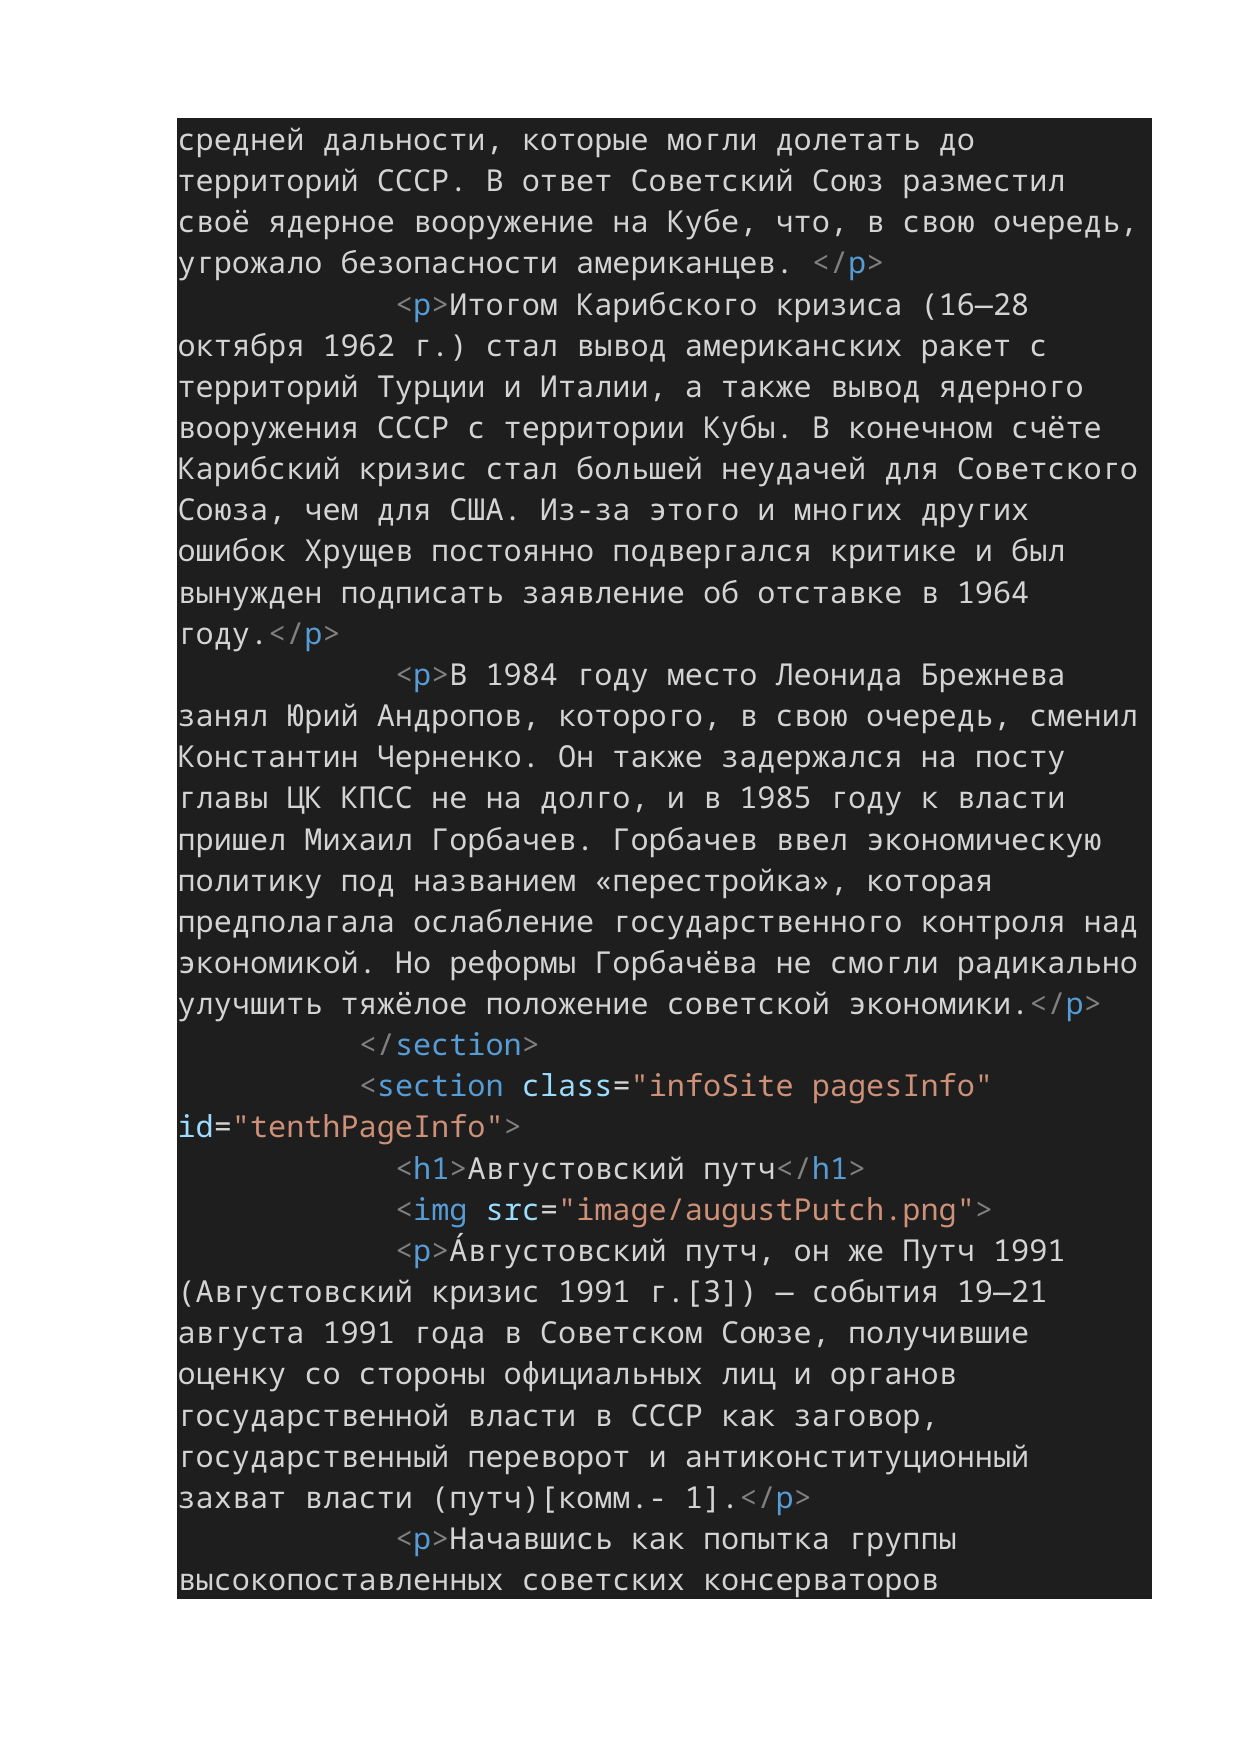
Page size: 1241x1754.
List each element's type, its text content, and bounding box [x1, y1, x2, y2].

text <p>В 1984 году место Леонида Брежнева занял Юрий Андропов, которого, в свою очередь, сменил Константин Черненко. Он также задержался на посту главы ЦК КПСС не на долго, и в 1985 году к власти пришел Михаил Горбачев. Горбачев ввел экономическую политику под названием «перестройка», которая предполагала ослабление государственного контроля над экономикой. Но реформы Горбачёва не смогли радикально улучшить тяжёлое положение советской экономики.</p> [177, 653, 1152, 1023]
text <img src="image/augustPutch.png"> [177, 1188, 1152, 1229]
text <p>А́вгустовский путч, он же Путч 1991 (Августовский кризис 1991 г.[3]) — события 19—21 августа 1991 года в Советском Союзе, получившие оценку со стороны официальных лиц и органов государственной власти в СССР как заговор, государственный переворот и антиконституционный захват власти (путч)[комм.- 1].</p> [177, 1229, 1152, 1517]
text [177, 118, 1152, 283]
text <section class="infoSite pagesInfo" id="tenthPageInfo"> [177, 1064, 1152, 1147]
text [177, 1517, 1152, 1599]
text <p>Итогом Карибского кризиса (16—28 октября 1962 г.) стал вывод американских ракет с территорий Турции и Италии, а также вывод ядерного вооружения СССР с территории Кубы. В конечном счёте Карибский кризис стал большей неудачей для Советского Союза, чем для США. Из-за этого и многих других ошибок Хрущев постоянно подвергался критике и был вынужден подписать заявление об отставке в 1964 году.</p> [177, 283, 1152, 653]
text <h1>Августовский путч</h1> [177, 1147, 1152, 1188]
text </section> [177, 1023, 1152, 1064]
